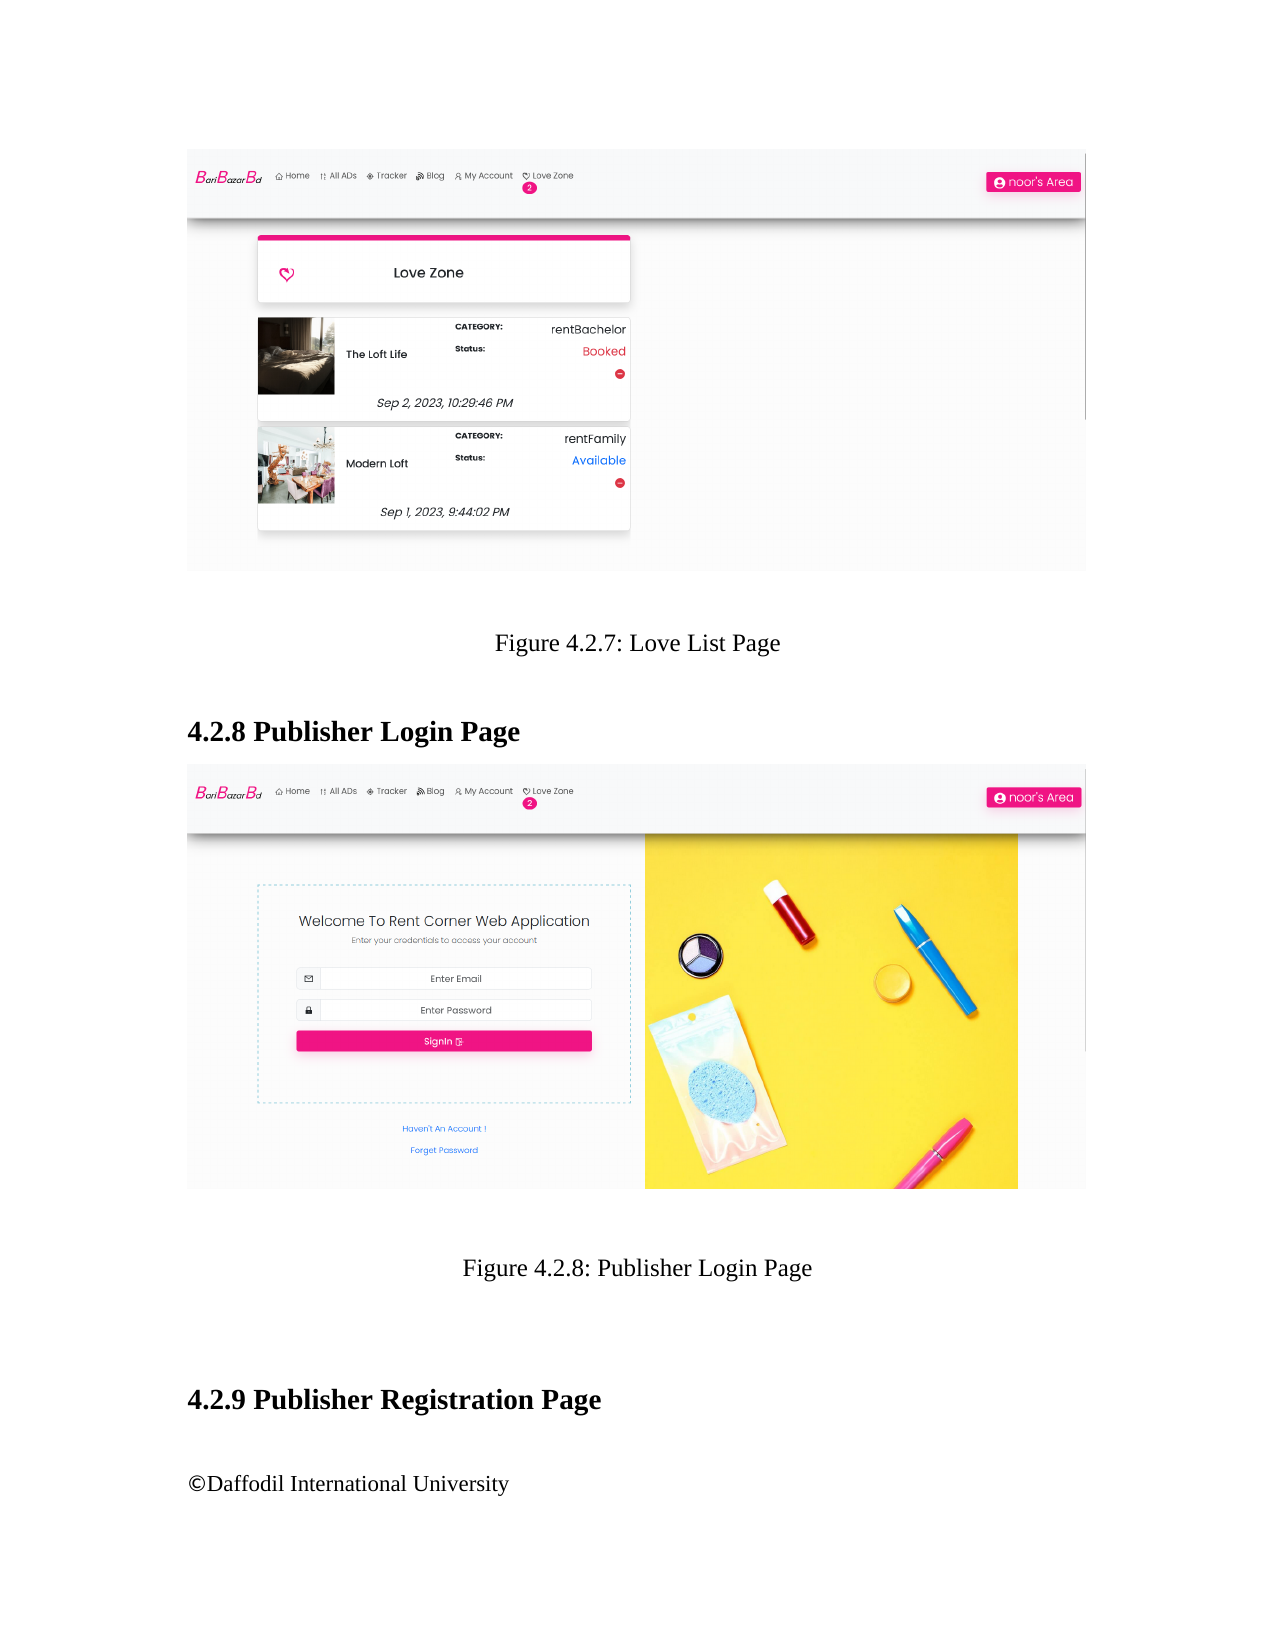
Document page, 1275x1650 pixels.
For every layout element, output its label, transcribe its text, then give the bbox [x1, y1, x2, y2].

picture [187, 149, 1086, 571]
text Figure 4.2.8: Publisher Login Page [187, 1253, 1087, 1282]
text Figure 4.2.7: Love List Page [187, 628, 1087, 656]
picture [187, 764, 1086, 1189]
text 4.2.9 Publisher Registration Page [187, 1382, 1087, 1416]
text 4.2.8 Publisher Login Page [187, 714, 1087, 747]
